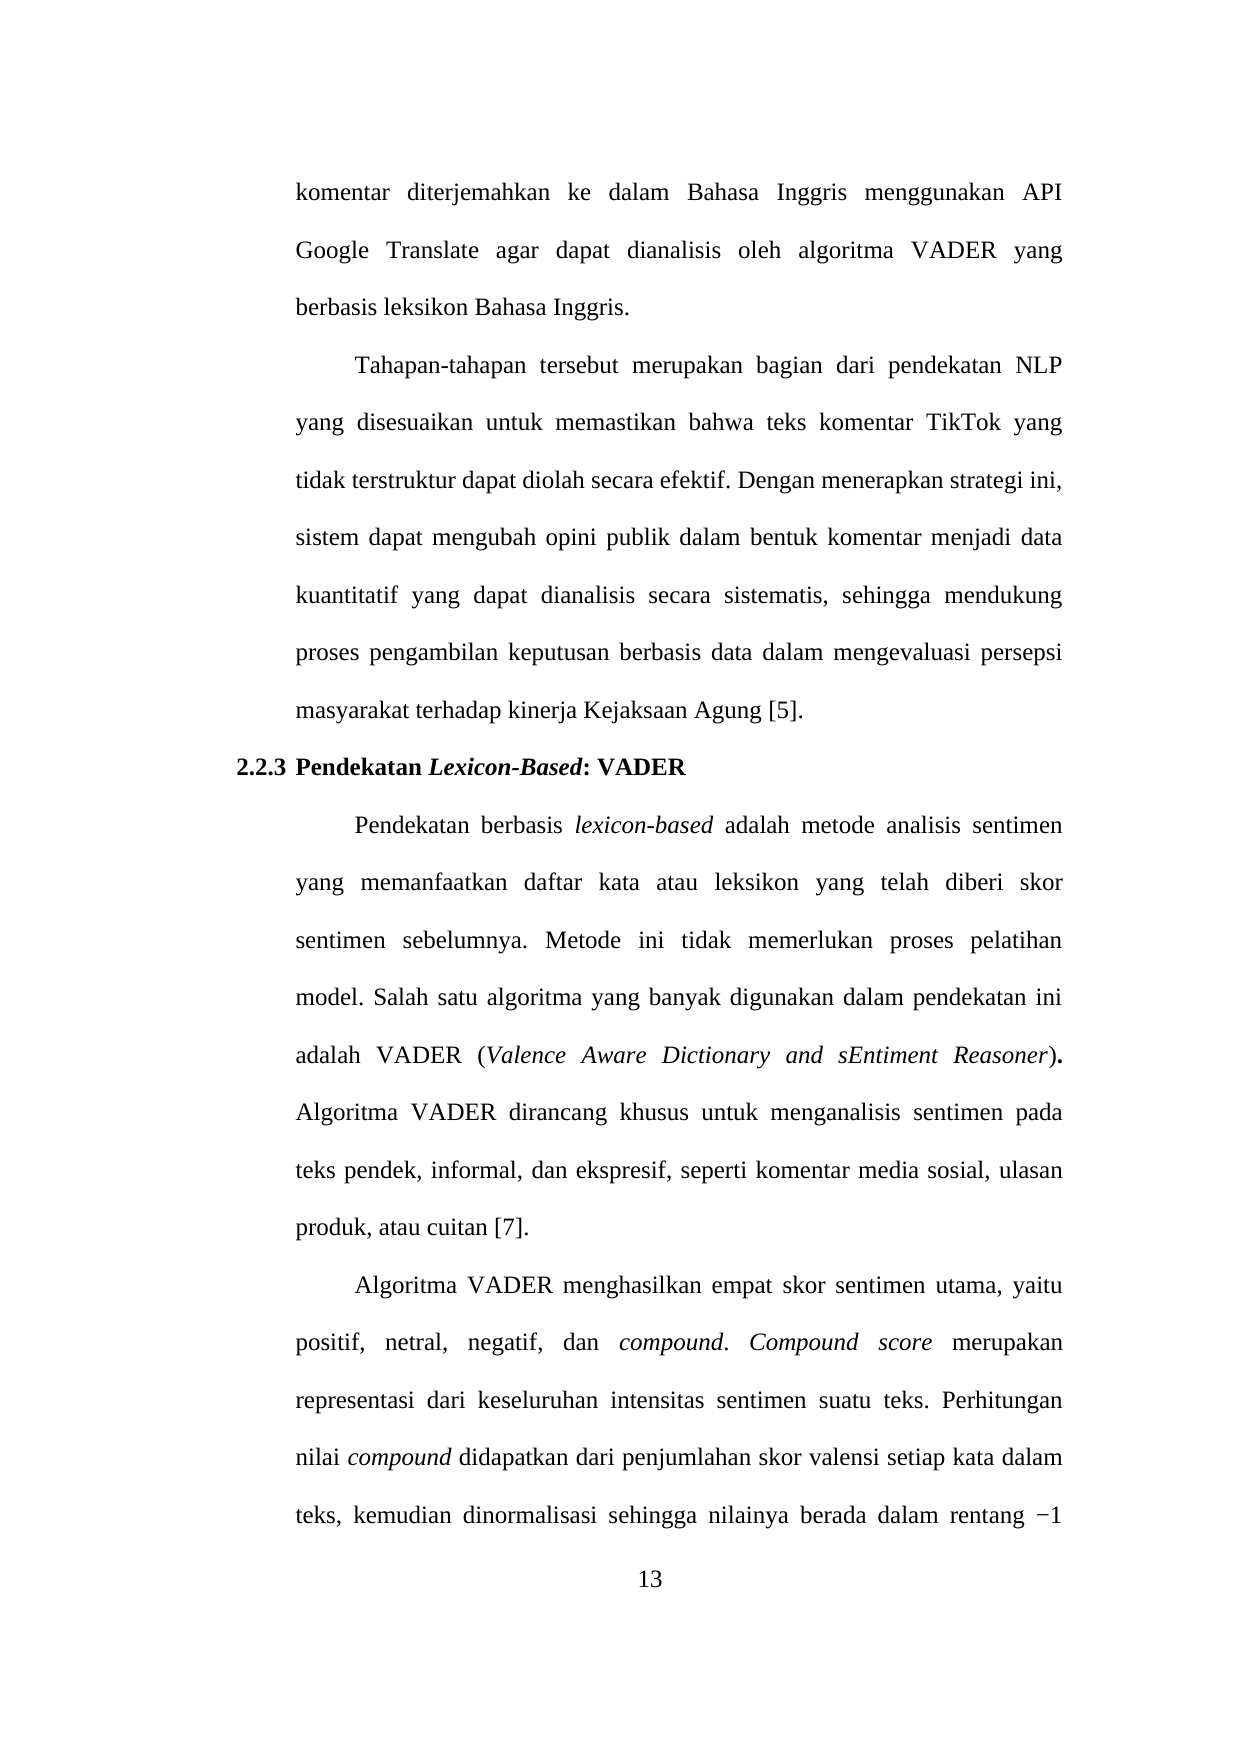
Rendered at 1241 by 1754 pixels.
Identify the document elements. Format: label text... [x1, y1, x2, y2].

text Pendekatan berbasis lexicon-based adalah metode analisis sentimen yang memanfaatkan daftar kata atau leksikon yang telah diberi skor sentimen sebelumnya. Metode ini tidak memerlukan proses pelatihan model. Salah satu algoritma yang banyak digunakan dalam pendekatan ini adalah VADER (Valence Aware Dictionary and sEntiment Reasoner). Algoritma VADER dirancang khusus untuk menganalisis sentimen pada teks pendek, informal, dan ekspresif, seperti komentar media sosial, ulasan produk, atau cuitan [7]. [295, 810, 1063, 1241]
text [295, 1270, 1063, 1528]
text Pendekatan Lexicon-Based: VADER [236, 752, 1063, 781]
text Tahapan-tahapan tersebut merupakan bagian dari pendekatan NLP yang disesuaikan untuk memastikan bahwa teks komentar TikTok yang tidak terstruktur dapat diolah secara efektif. Dengan menerapkan strategi ini, sistem dapat mengubah opini publik dalam bentuk komentar menjadi data kuantitatif yang dapat dianalisis secara sistematis, sehingga mendukung proses pengambilan keputusan berbasis data dalam mengevaluasi persepsi masyarakat terhadap kinerja Kejaksaan Agung​ [5]. [295, 350, 1063, 723]
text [295, 177, 1063, 321]
